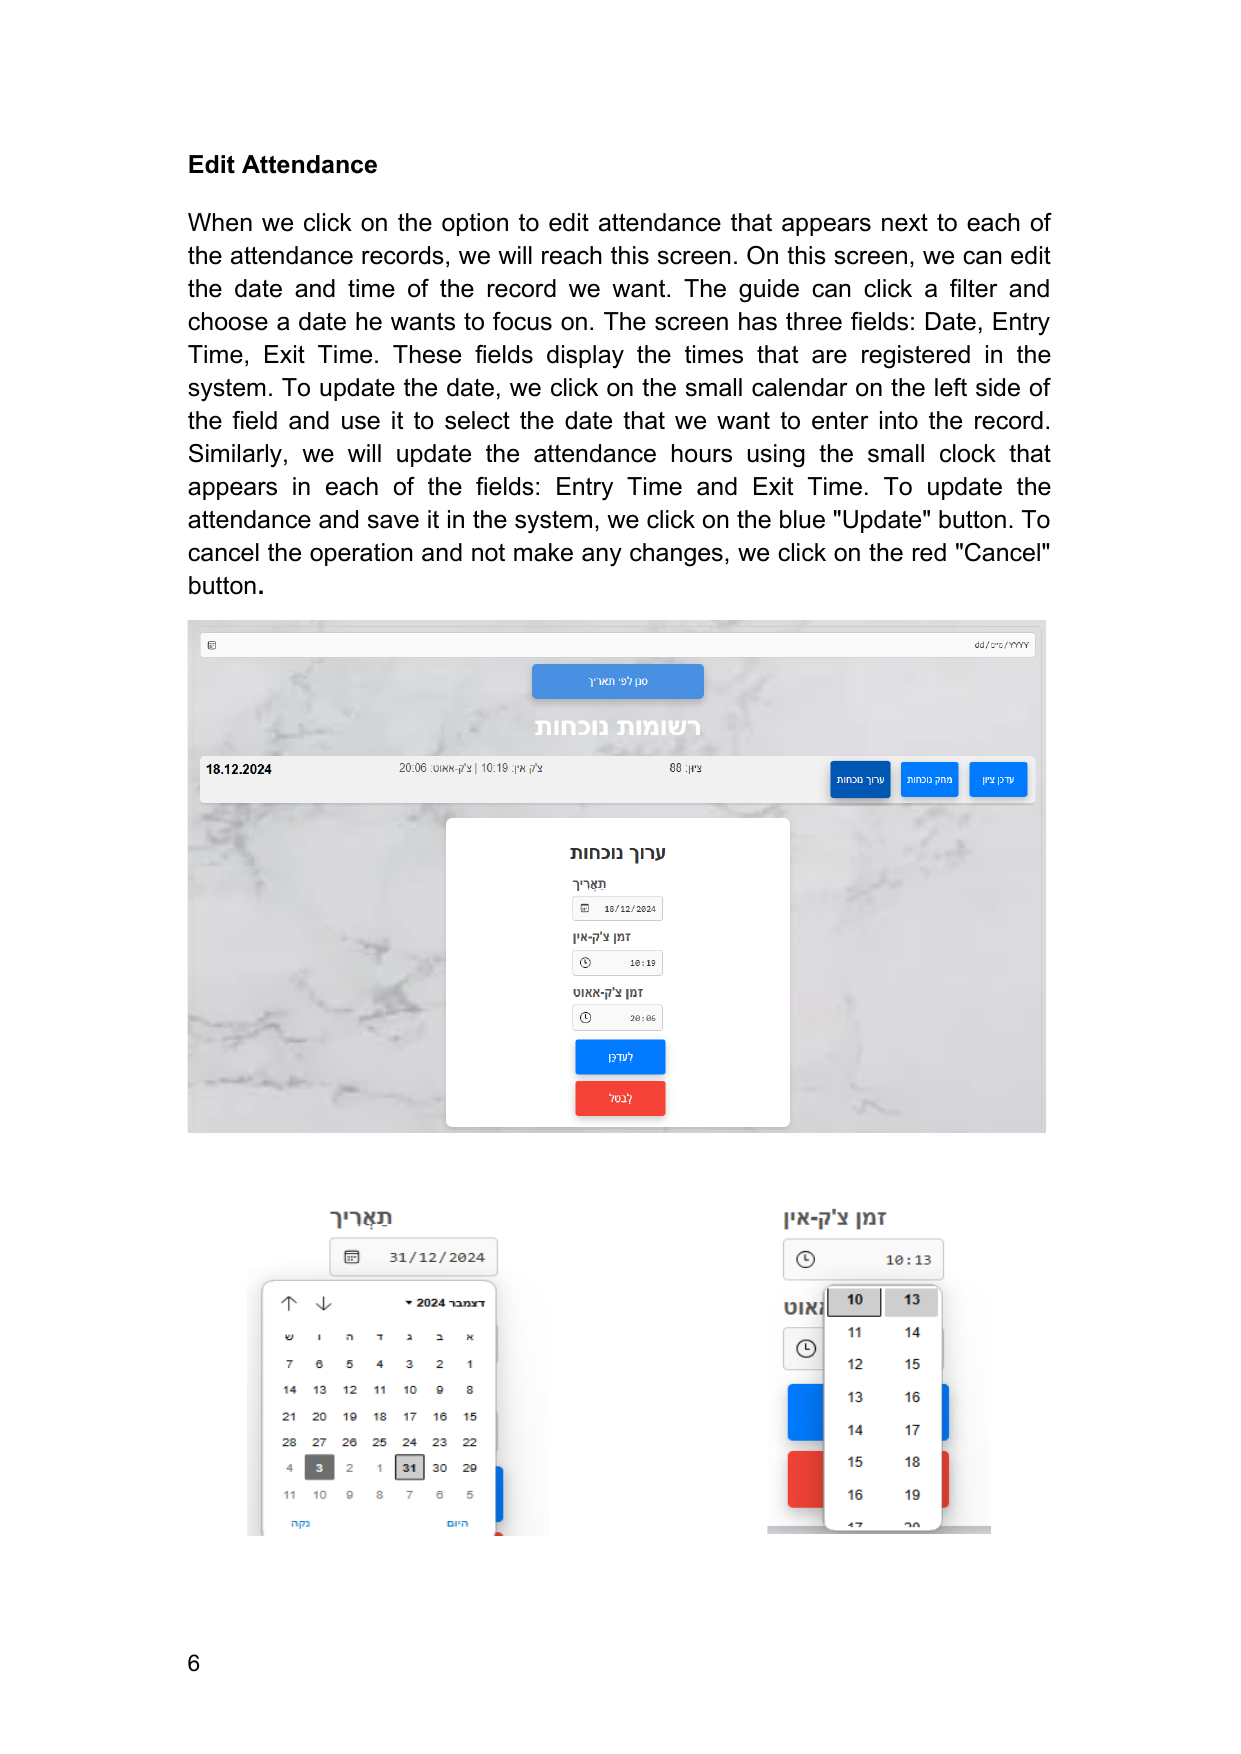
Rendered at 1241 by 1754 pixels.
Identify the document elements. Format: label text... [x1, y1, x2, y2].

picture [767, 1201, 991, 1534]
text When we click on the option to edit attendance that appears next to each of the attendance records, we will reach this screen. On this screen, we can edit the date and time of the record we want. The guide can click a filter and choose a date he wants to focus on. The screen has three fields: Date, Entry Time, Exit Time. These fields display the times that are registered in the system. To update the date, we click on the small calendar on the left side of the field and use it to select the date that we want to enter into the record. Similarly, we will update the attendance hours using the small clock that appears in each of the fields: Entry Time and Exit Time. To update the attendance and save it in the system, we click on the blue "Update" button. To cancel the operation and not make any changes, we click on the red "Cancel" button. [188, 208, 1052, 600]
picture [247, 1195, 551, 1536]
picture [187, 620, 1047, 1133]
text Edit Attendance [188, 150, 1052, 179]
